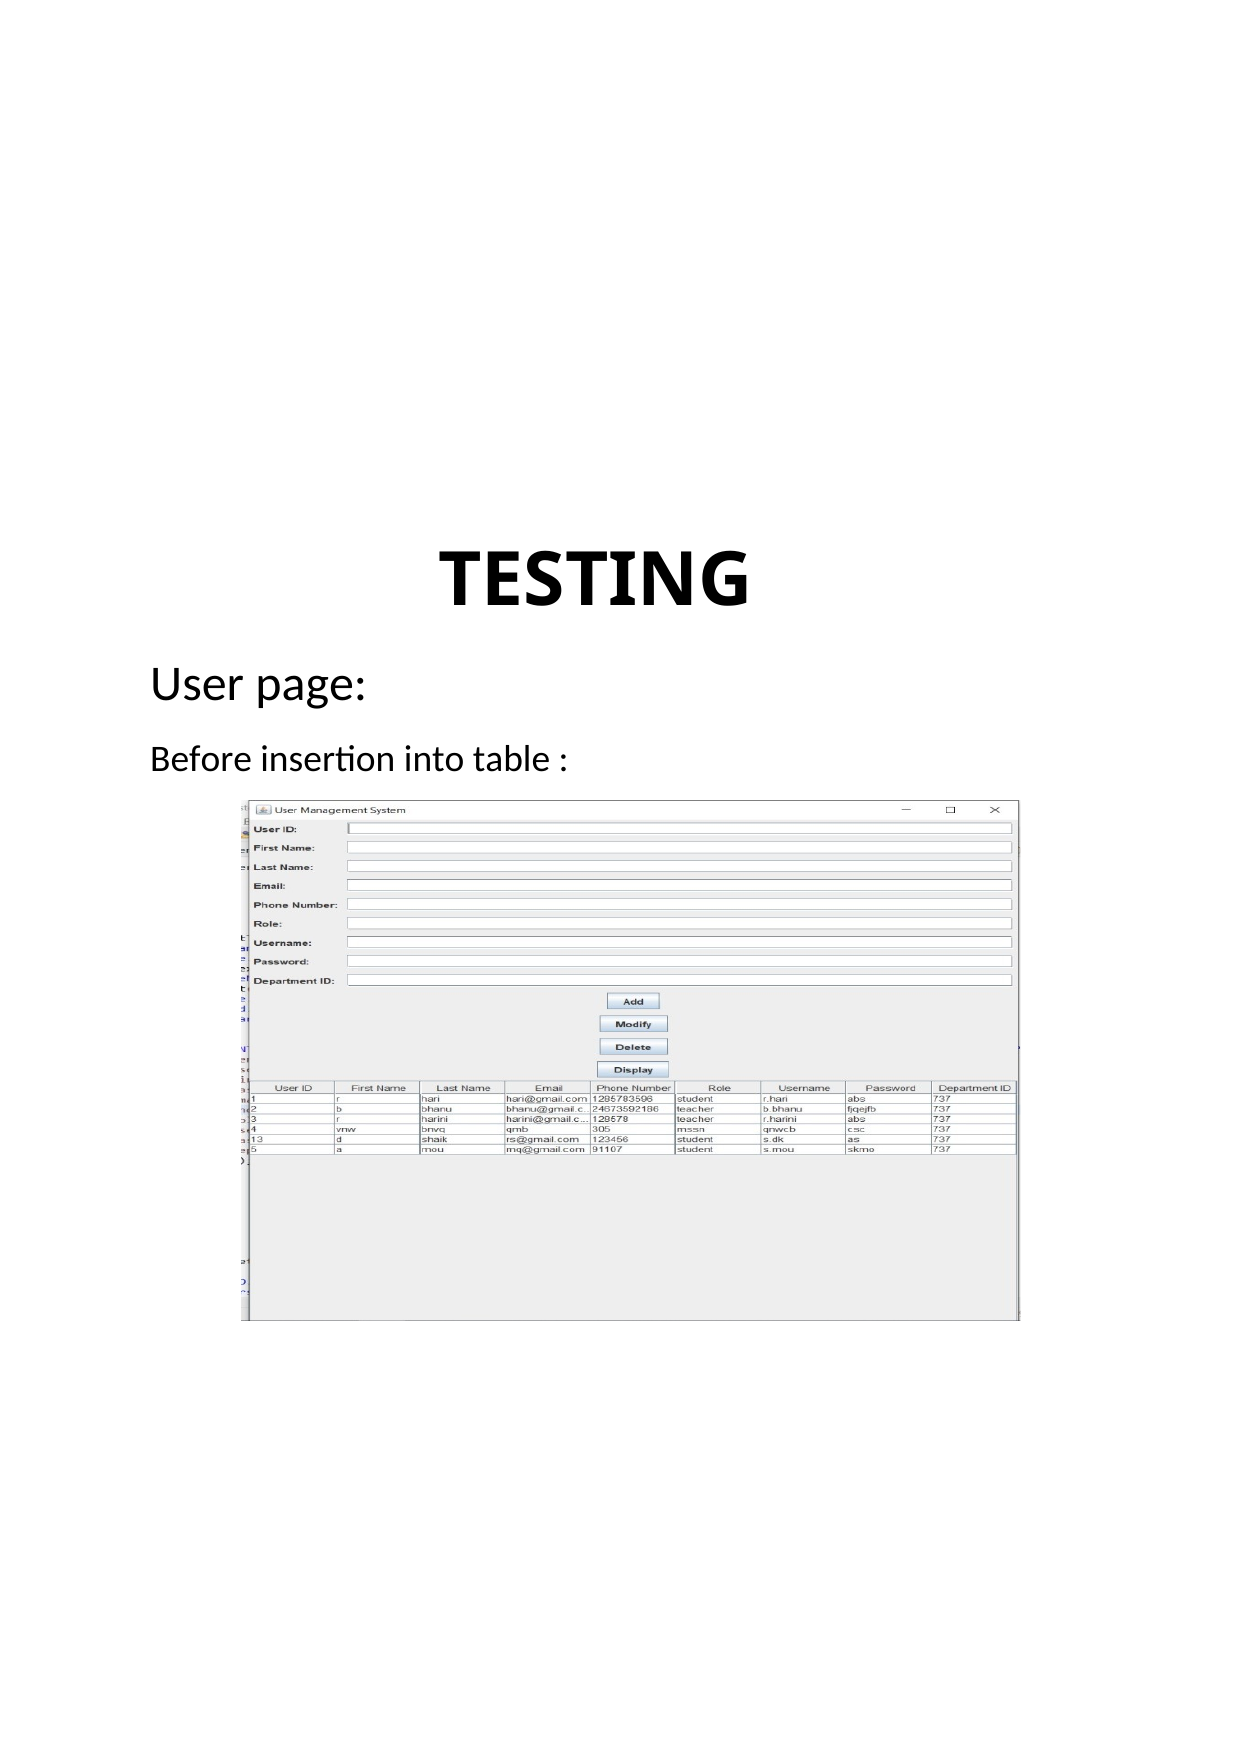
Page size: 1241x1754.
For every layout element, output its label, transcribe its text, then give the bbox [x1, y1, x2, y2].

text Before insertion into table : [150, 734, 1090, 780]
text User page: [150, 652, 1090, 713]
picture [241, 800, 1021, 1321]
text TESTING [150, 525, 1090, 627]
